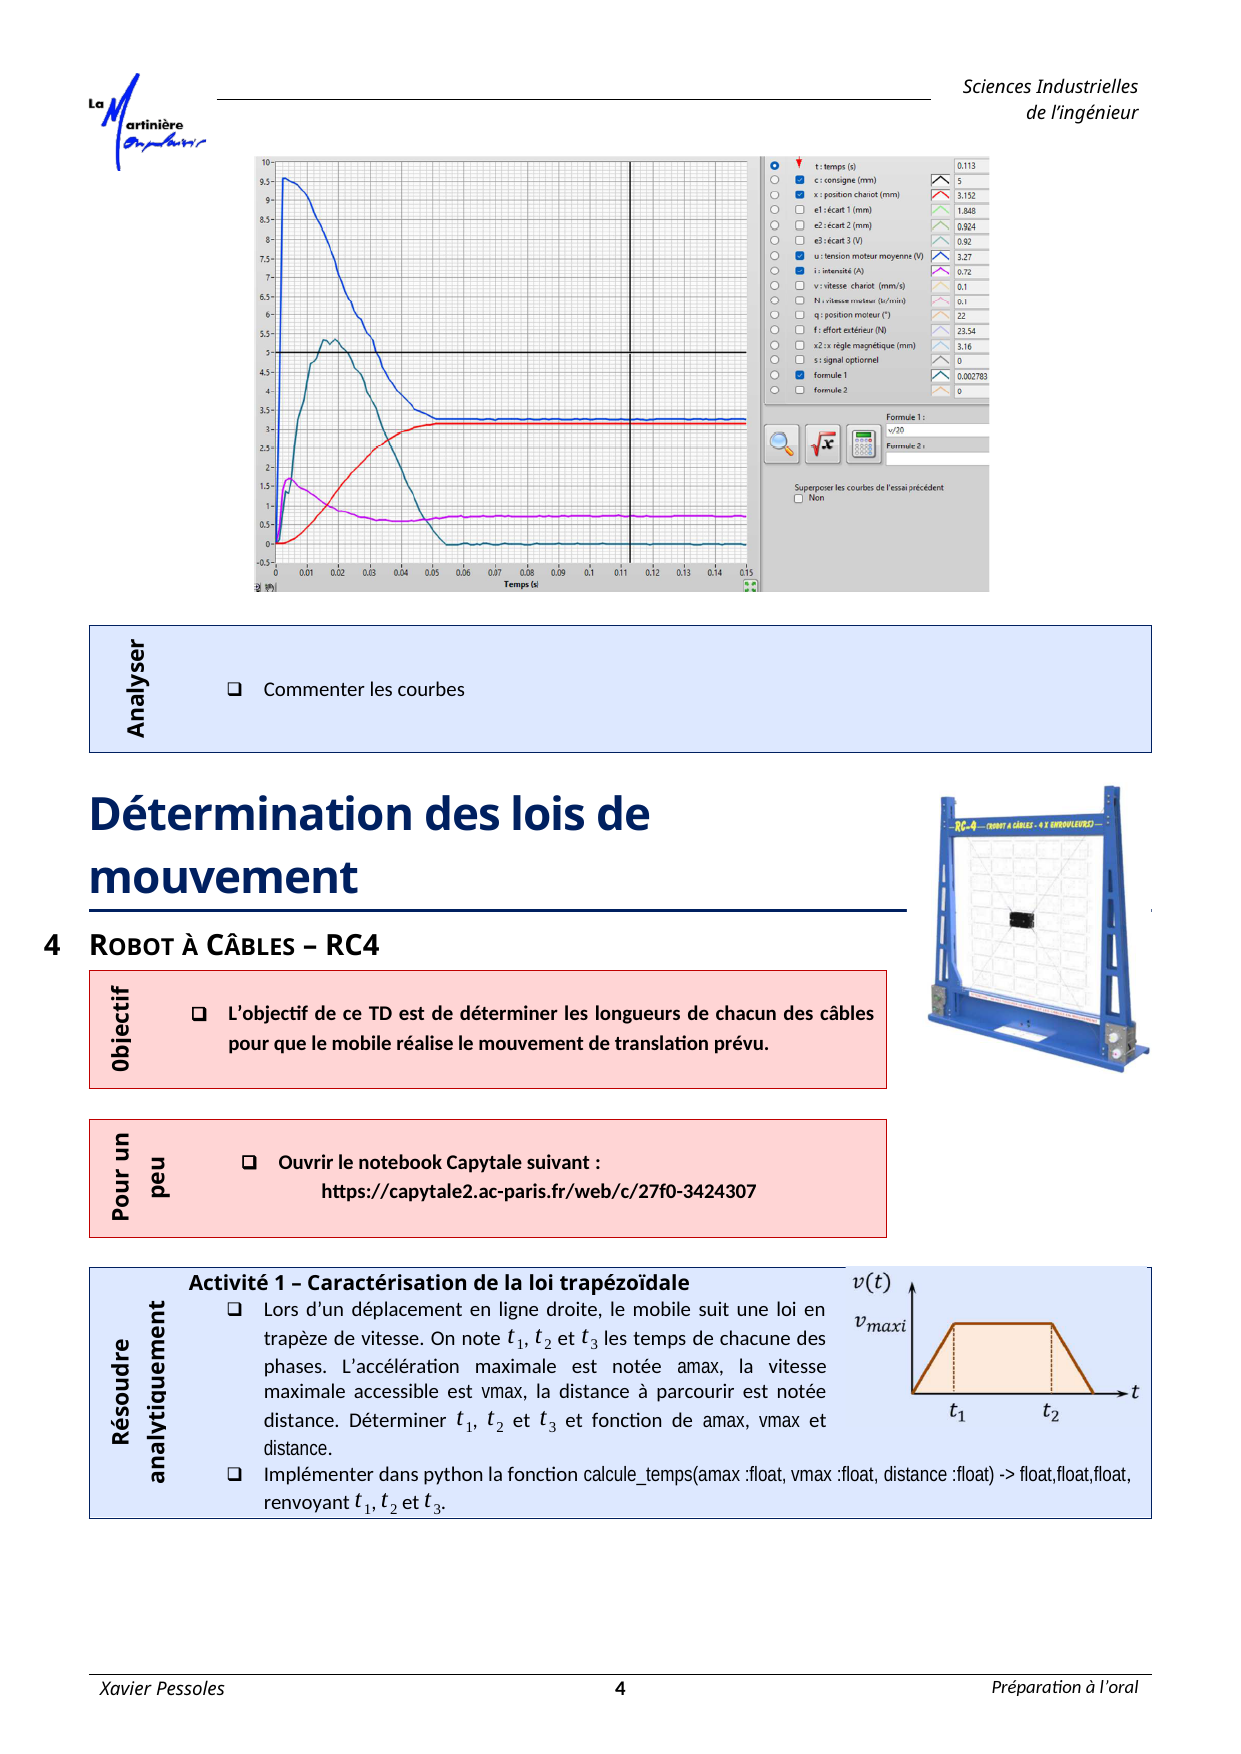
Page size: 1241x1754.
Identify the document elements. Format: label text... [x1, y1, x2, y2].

table_header Pour un peu plus tard [90, 1120, 192, 1237]
picture [88, 73, 207, 171]
table_header Activité 1 – Caractérisation de la loi trapézoïdale Lors d’un déplacement en ligne droite, le mobile suit une loi en trapèze de vitesse. On note , et les temps de chacune des phases. L’accélération maximale est notée amax, la vitesse maximale accessible est vmax, la distance à parcourir est notée distance. Déterminer , et et fonction de amax, vmax et distance. Implémenter dans python la fonction calcule_temps(amax :float, vmax :float, distance :float) -> float,float,float, renvoyant , et . [177, 1268, 1151, 1517]
table_header L’objectif de ce TD est de déterminer les longueurs de chacun des câbles pour que le mobile réalise le mouvement de translation prévu. [142, 971, 886, 1088]
table_header Analyser [90, 626, 177, 752]
table_header Commenter les courbes [177, 626, 1151, 752]
title Détermination des lois de mouvement [89, 782, 906, 909]
picture [845, 1266, 1147, 1427]
picture [248, 151, 992, 592]
table_header 0bjectifs [90, 971, 142, 1088]
subtitle Robot à Câbles – RC4 [44, 924, 906, 964]
table_header Ouvrir le notebook Capytale suivant : https://capytale2.ac-paris.fr/web/c/27f0-3424307 [192, 1120, 886, 1237]
table_header Résoudre analytiquement [90, 1268, 177, 1517]
